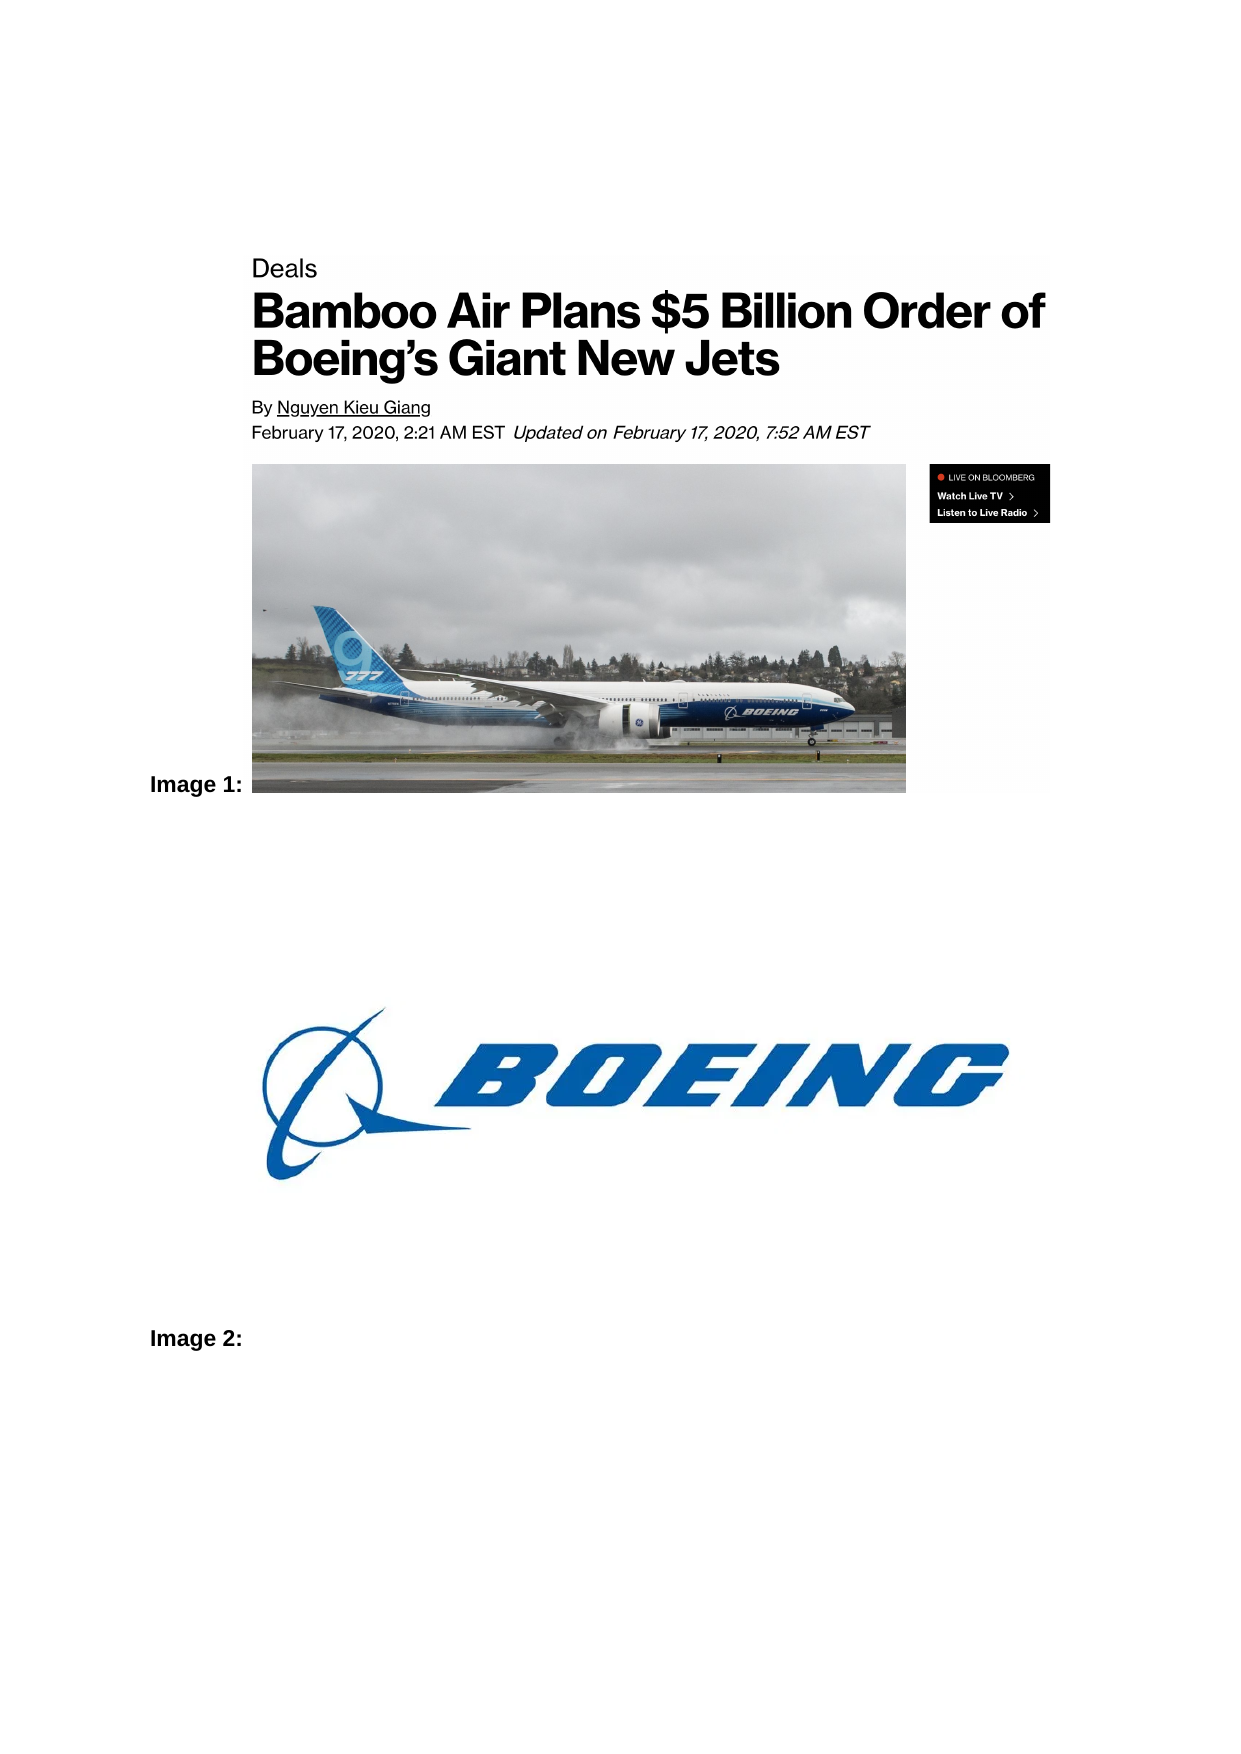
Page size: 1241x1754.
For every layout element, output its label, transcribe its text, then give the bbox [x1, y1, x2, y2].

picture [243, 823, 1026, 1347]
picture [243, 255, 1050, 793]
